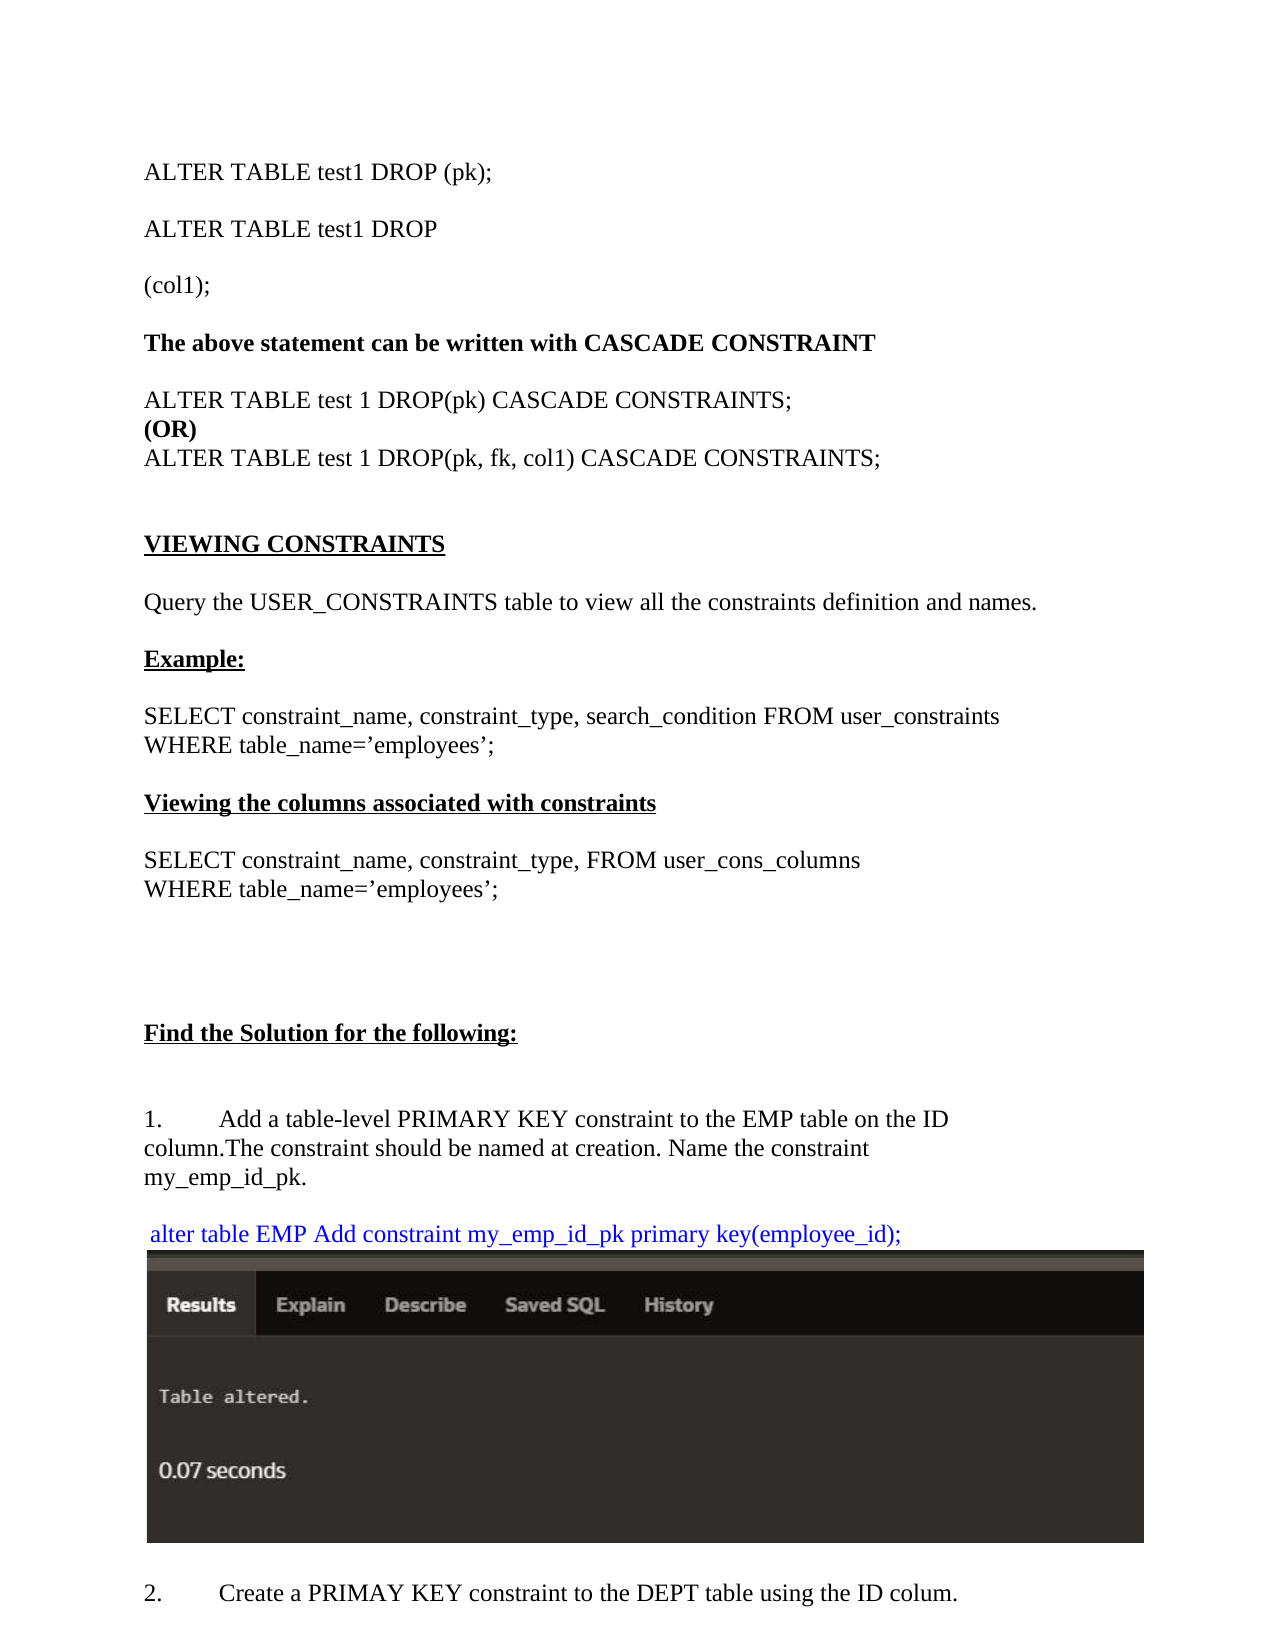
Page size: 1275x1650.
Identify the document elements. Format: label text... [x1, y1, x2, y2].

text ALTER TABLE test 1 DROP(pk, fk, col1) CASCADE CONSTRAINTS; [144, 443, 1275, 472]
subtitle (OR) [144, 414, 1275, 443]
text Query the USER_CONSTRAINTS table to view all the constraints definition and names. [144, 587, 1275, 615]
text SELECT constraint_name, constraint_type, FROM user_cons_columns WHERE table_name=’employees’; [144, 845, 900, 903]
text SELECT constraint_name, constraint_type, search_condition FROM user_constraints [144, 702, 1275, 730]
text ALTER TABLE test1 DROP (pk); ALTER TABLE test1 DROP (col1); [144, 157, 510, 299]
subtitle Find the Solution for the following: [144, 1018, 1275, 1047]
subtitle Viewing the columns associated with constraints [144, 788, 1275, 817]
subtitle Example: [144, 644, 1275, 673]
subtitle The above statement can be written with CASCADE CONSTRAINT [144, 328, 1275, 357]
picture [146, 1250, 1144, 1543]
text WHERE table_name=’employees’; [144, 730, 1275, 759]
subtitle VIEWING CONSTRAINTS [144, 529, 1275, 558]
list Add a table-level PRIMARY KEY constraint to the EMP table on the ID column.The constraint should be named at creation. Name the constraint my_emp_id_pk. [144, 1104, 1038, 1191]
text alter table EMP Add constraint my_emp_id_pk primary key(employee_id); [150, 1219, 1275, 1248]
text ALTER TABLE test 1 DROP(pk) CASCADE CONSTRAINTS; [144, 386, 1275, 414]
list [144, 1578, 1003, 1606]
